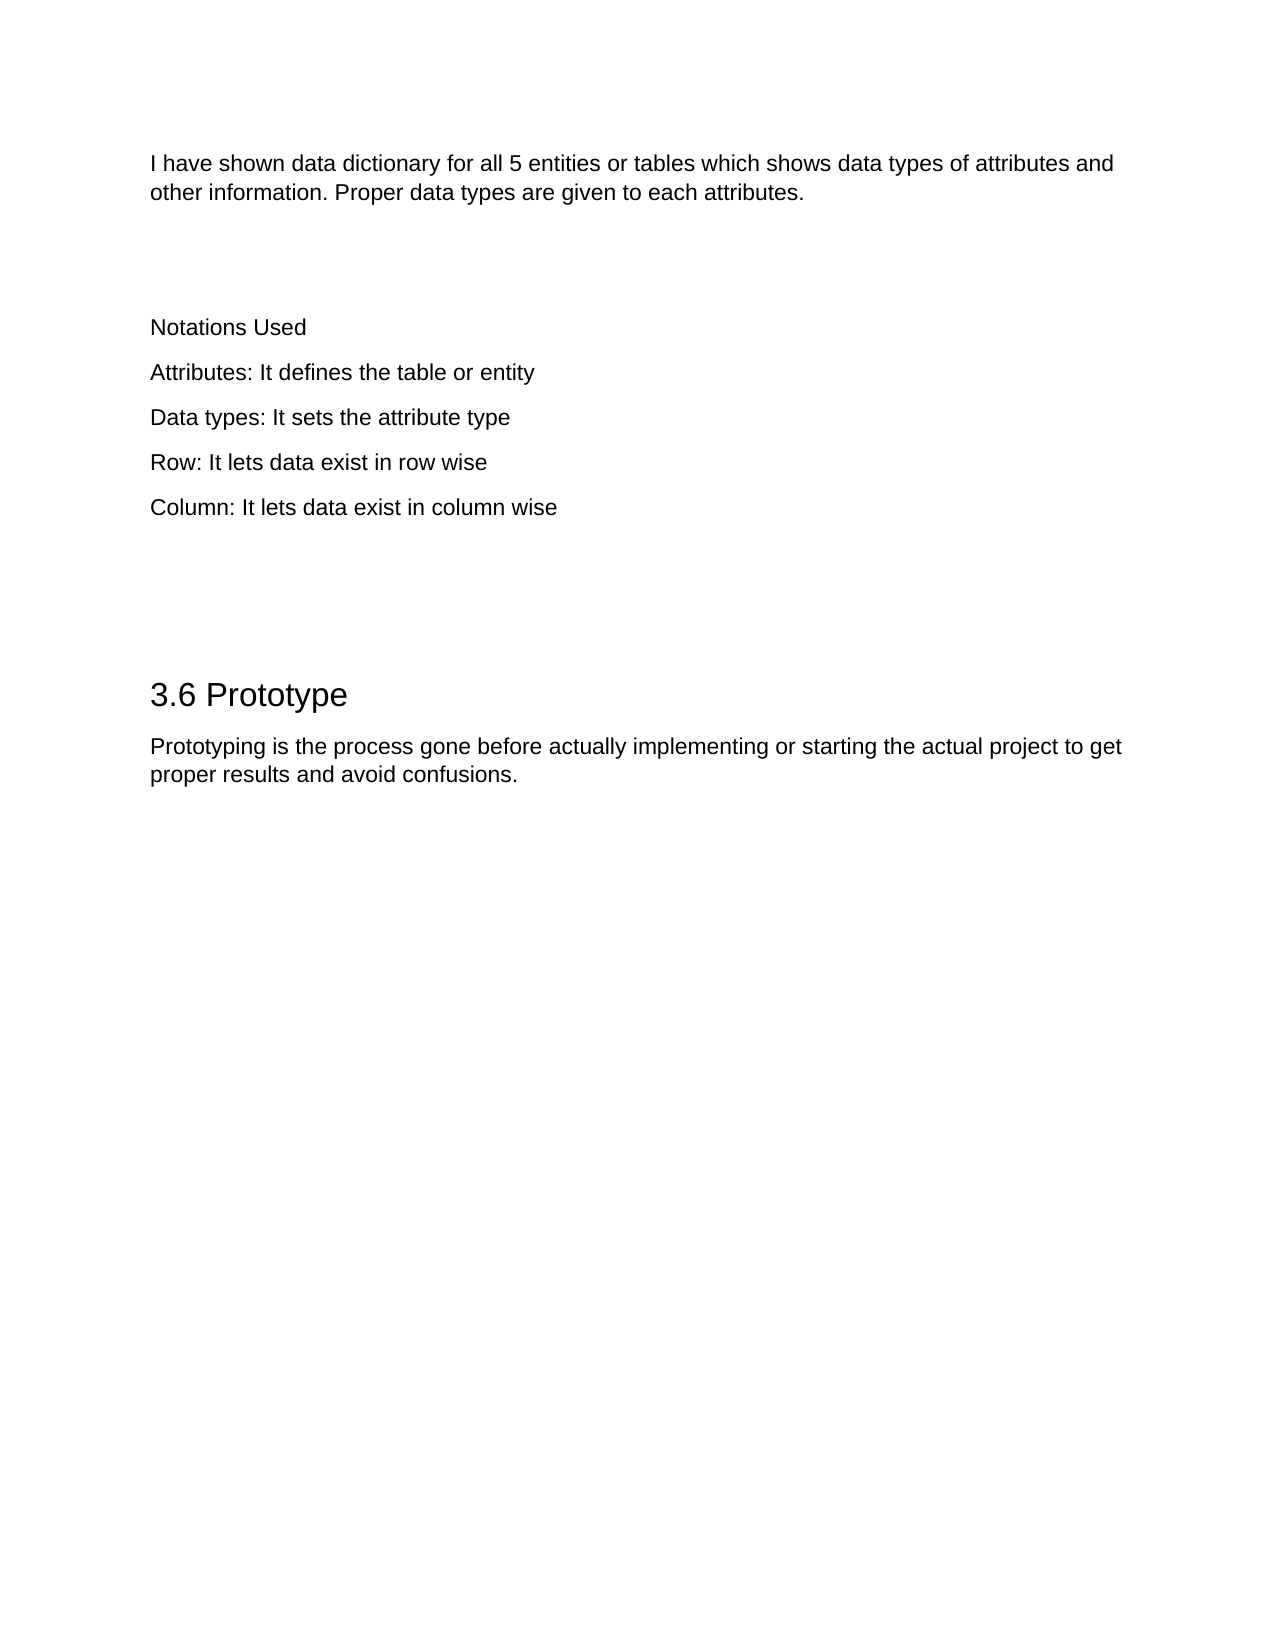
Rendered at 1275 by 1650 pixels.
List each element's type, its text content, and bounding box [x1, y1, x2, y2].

text Data types: It sets the attribute type [150, 404, 1125, 430]
text Row: It lets data exist in row wise [150, 449, 1125, 475]
text 3.6 Prototype [150, 674, 1125, 713]
text Column: It lets data exist in column wise [150, 494, 1125, 521]
text I have shown data dictionary for all 5 entities or tables which shows data types of attributes and other information. Proper data types are given to each attributes. [150, 150, 1125, 205]
text Notations Used [150, 314, 1125, 340]
text Prototyping is the process gone before actually implementing or starting the actual project to get proper results and avoid confusions. [150, 733, 1125, 787]
text Attributes: It defines the table or entity [150, 359, 1125, 385]
